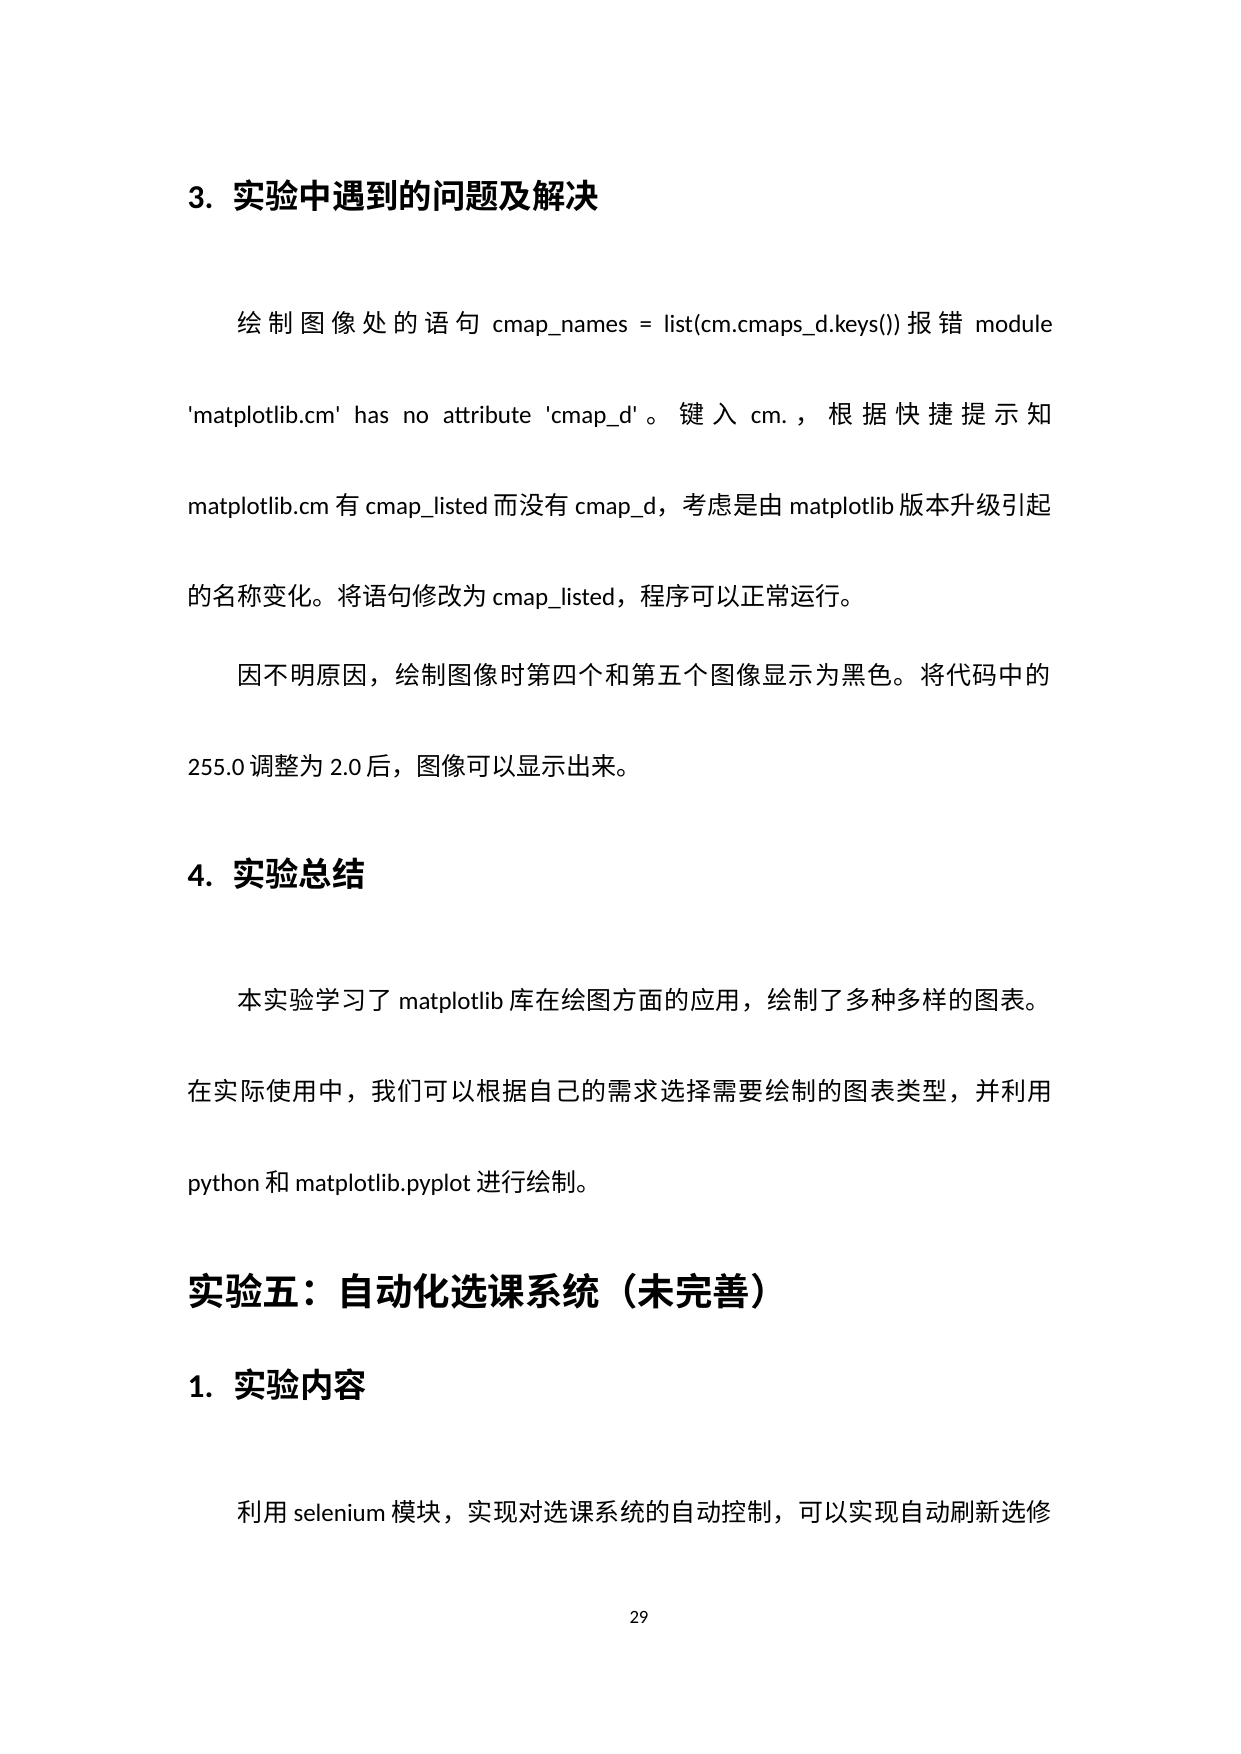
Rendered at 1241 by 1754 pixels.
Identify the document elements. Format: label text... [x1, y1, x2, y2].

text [187, 1478, 1053, 1543]
subtitle 实验内容 [187, 1351, 1053, 1416]
text 因不明原因，绘制图像时第四个和第五个图像显示为黑色。将代码中的255.0调整为2.0后，图像可以显示出来。 [187, 641, 1053, 797]
text 本实验学习了matplotlib库在绘图方面的应用，绘制了多种多样的图表。在实际使用中，我们可以根据自己的需求选择需要绘制的图表类型，并利用python和matplotlib.pyplot进行绘制。 [187, 966, 1053, 1213]
subtitle 实验五：自动化选课系统（未完善） [187, 1257, 1053, 1322]
subtitle 实验总结 [187, 839, 1053, 904]
subtitle 实验中遇到的问题及解决 [187, 162, 1053, 227]
text 绘制图像处的语句cmap_names = list(cm.cmaps_d.keys())报错module 'matplotlib.cm' has no attribute 'cmap_d'。键入cm.，根据快捷提示知matplotlib.cm有cmap_listed而没有cmap_d，考虑是由matplotlib版本升级引起的名称变化。将语句修改为cmap_listed，程序可以正常运行。 [187, 289, 1053, 627]
